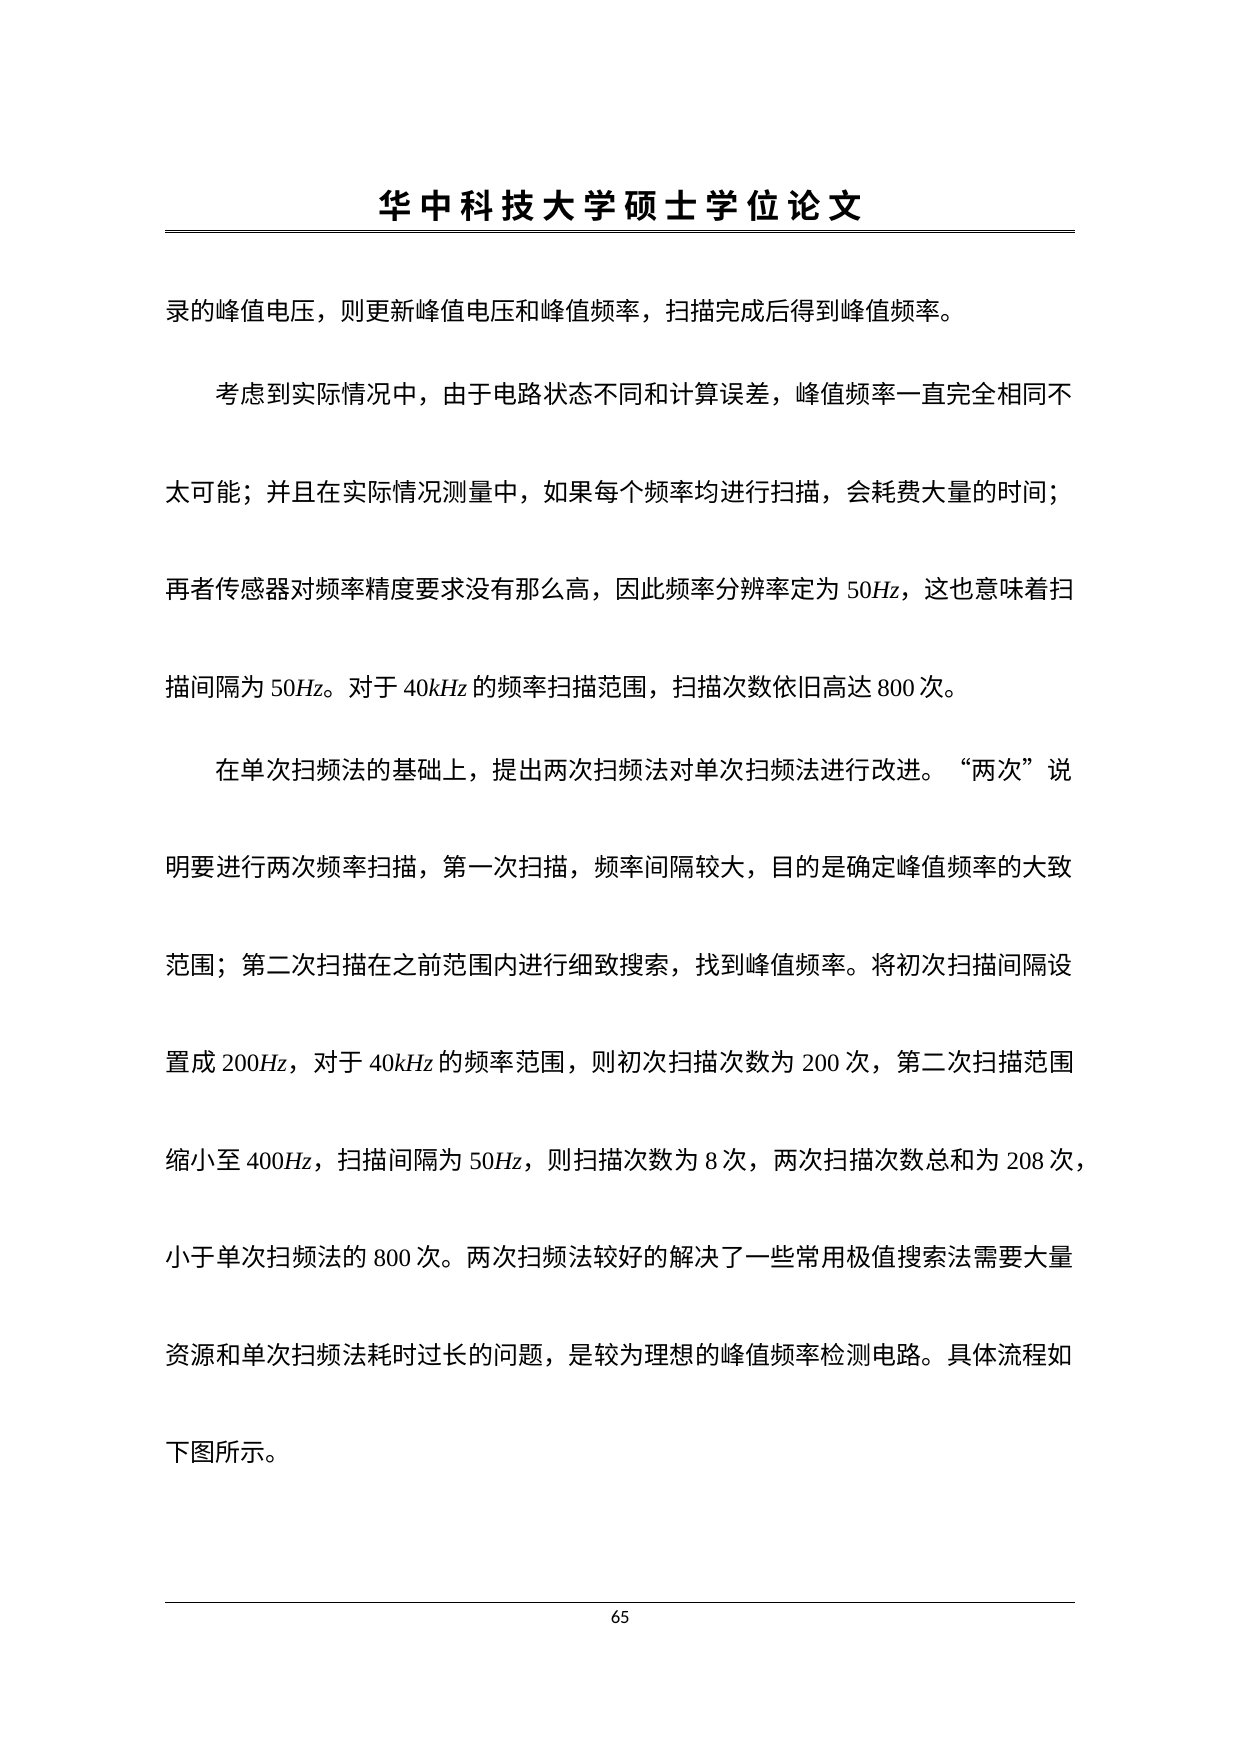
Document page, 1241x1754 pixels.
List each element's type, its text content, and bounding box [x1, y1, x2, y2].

text 考虑到实际情况中，由于电路状态不同和计算误差，峰值频率一直完全相同不太可能；并且在实际情况测量中，如果每个频率均进行扫描，会耗费大量的时间；再者传感器对频率精度要求没有那么高，因此频率分辨率定为50Hz，这也意味着扫描间隔为50Hz。对于40kHz的频率扫描范围，扫描次数依旧高达800次。 [165, 360, 1075, 718]
text 在单次扫频法的基础上，提出两次扫频法对单次扫频法进行改进。“两次”说明要进行两次频率扫描，第一次扫描，频率间隔较大，目的是确定峰值频率的大致范围；第二次扫描在之前范围内进行细致搜索，找到峰值频率。将初次扫描间隔设置成200Hz，对于40kHz的频率范围，则初次扫描次数为200次，第二次扫描范围缩小至400Hz，扫描间隔为50Hz，则扫描次数为8次，两次扫描次数总和为208次，小于单次扫频法的800次。两次扫频法较好的解决了一些常用极值搜索法需要大量资源和单次扫频法耗时过长的问题，是较为理想的峰值频率检测电路。具体流程如下图所示。 [165, 736, 1075, 1483]
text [165, 277, 1075, 342]
